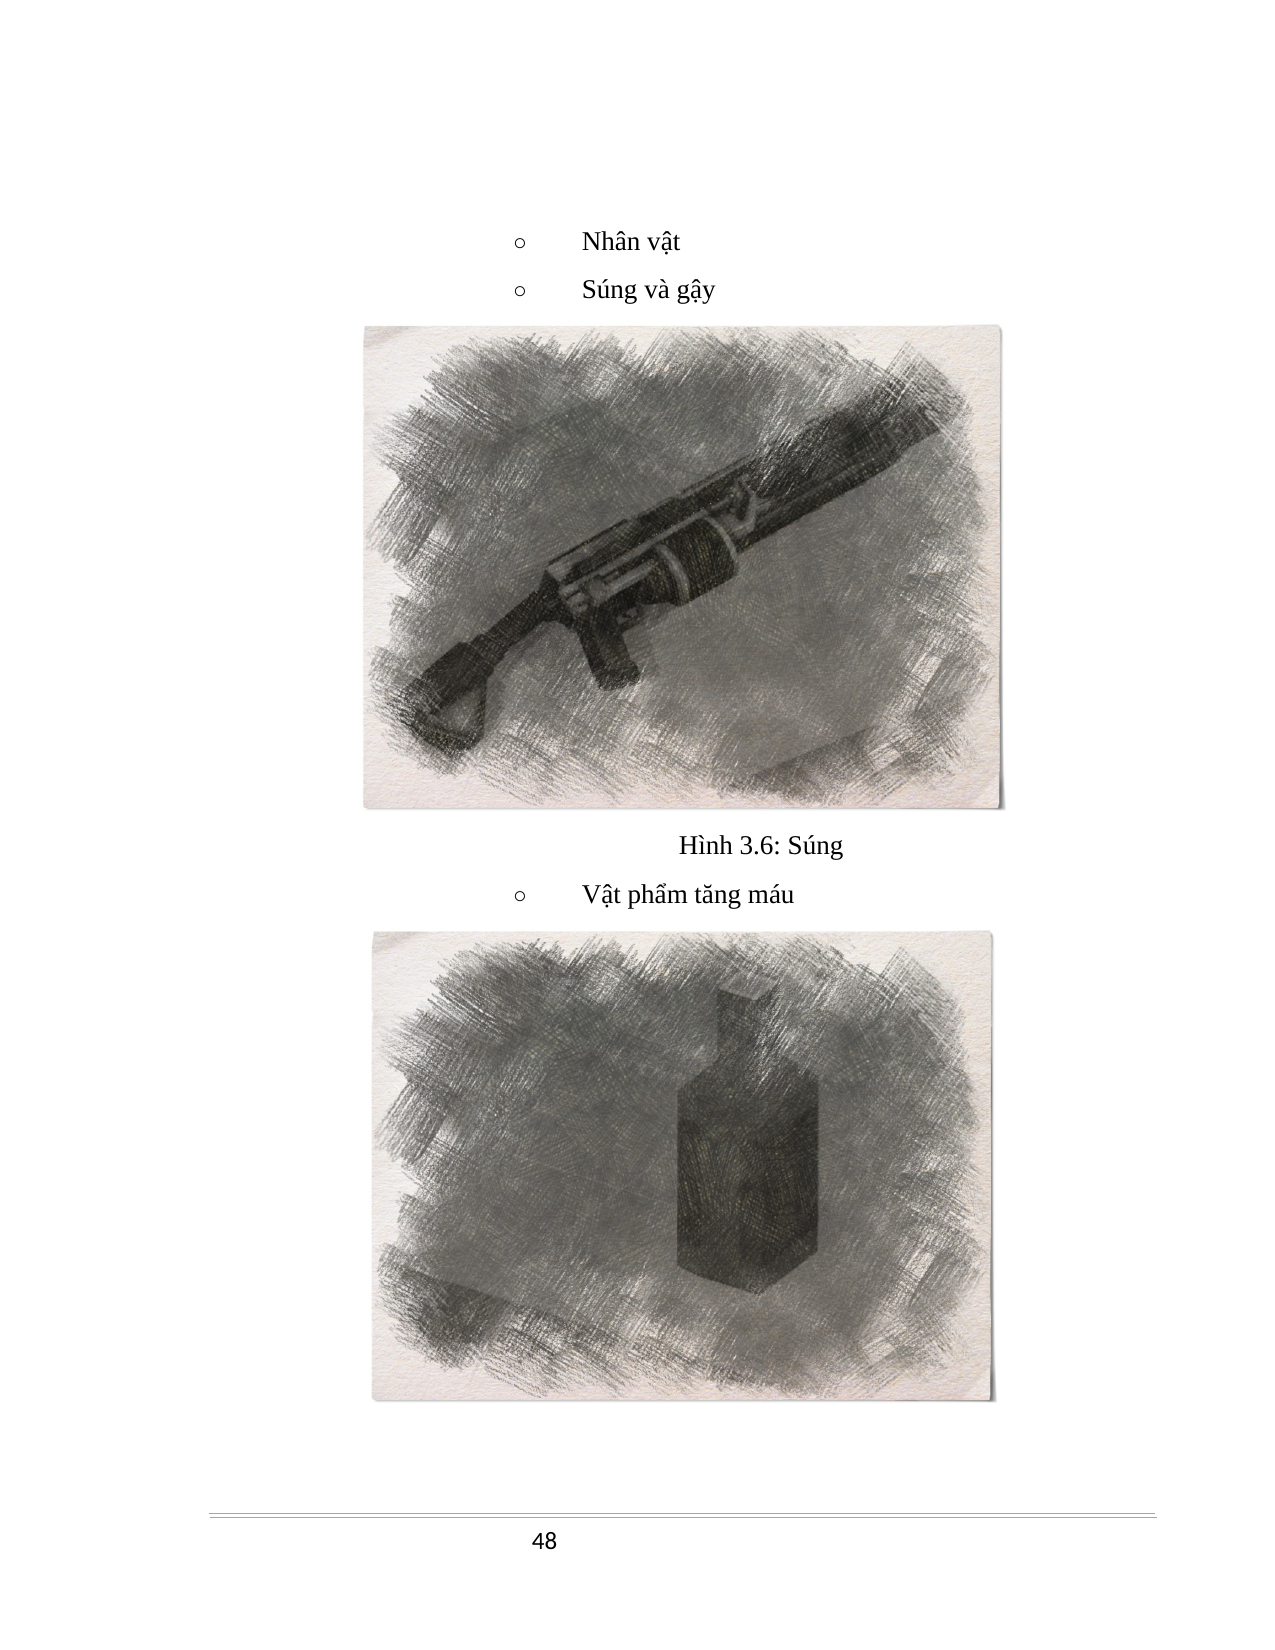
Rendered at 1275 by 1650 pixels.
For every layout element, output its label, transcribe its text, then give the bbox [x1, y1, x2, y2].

list Vật phẩm tăng máu [400, 878, 1157, 910]
list Nhân vật [400, 225, 1157, 256]
list Súng và gậy [400, 273, 1157, 304]
picture [363, 926, 1000, 1404]
text Hình 3.6: Súng [290, 829, 1157, 860]
picture [354, 320, 1010, 812]
